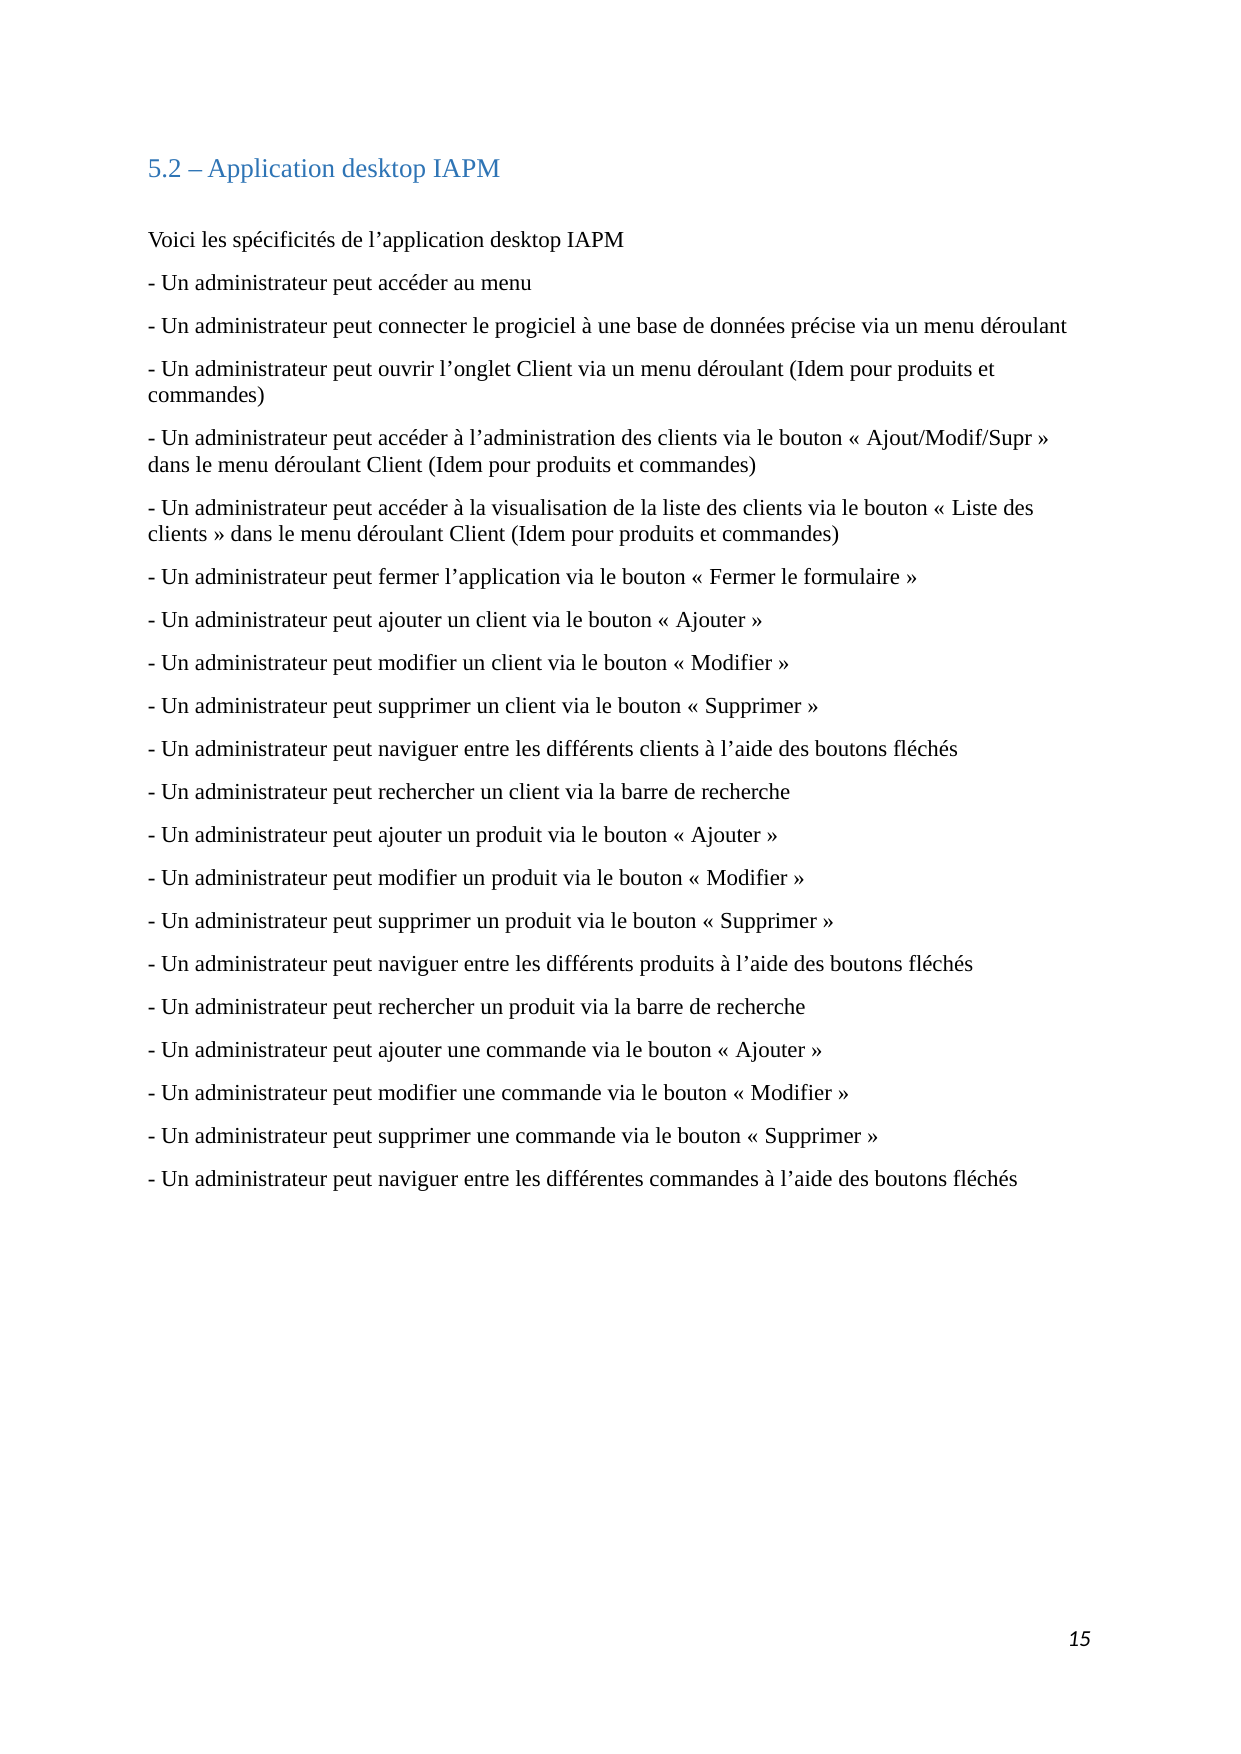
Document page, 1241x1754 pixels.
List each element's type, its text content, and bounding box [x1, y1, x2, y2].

text - Un administrateur peut ajouter une commande via le bouton « Ajouter » [148, 1036, 1093, 1063]
text - Un administrateur peut rechercher un produit via la barre de recherche [148, 993, 1093, 1020]
text - Un administrateur peut modifier un client via le bouton « Modifier » [148, 649, 1093, 676]
text - Un administrateur peut accéder au menu [148, 269, 1093, 295]
text - Un administrateur peut fermer l’application via le bouton « Fermer le formulaire » [148, 563, 1093, 589]
text - Un administrateur peut modifier une commande via le bouton « Modifier » [148, 1079, 1093, 1106]
text - Un administrateur peut connecter le progiciel à une base de données précise via un menu déroulant [148, 312, 1093, 338]
text - Un administrateur peut accéder à l’administration des clients via le bouton « Ajout/Modif/Supr » dans le menu déroulant Client (Idem pour produits et commandes) [148, 424, 1093, 477]
text Voici les spécificités de l’application desktop IAPM [148, 226, 1093, 252]
subtitle 5.2 – Application desktop IAPM [148, 152, 1093, 183]
text - Un administrateur peut naviguer entre les différents produits à l’aide des boutons fléchés [148, 950, 1093, 977]
text - Un administrateur peut rechercher un client via la barre de recherche [148, 778, 1093, 804]
text - Un administrateur peut accéder à la visualisation de la liste des clients via le bouton « Liste des clients » dans le menu déroulant Client (Idem pour produits et commandes) [148, 494, 1093, 546]
text - Un administrateur peut ajouter un client via le bouton « Ajouter » [148, 606, 1093, 632]
text - Un administrateur peut supprimer une commande via le bouton « Supprimer » [148, 1122, 1093, 1149]
text - Un administrateur peut naviguer entre les différents clients à l’aide des boutons fléchés [148, 735, 1093, 762]
text - Un administrateur peut ouvrir l’onglet Client via un menu déroulant (Idem pour produits et commandes) [148, 355, 1093, 408]
text - Un administrateur peut naviguer entre les différentes commandes à l’aide des boutons fléchés [148, 1165, 1093, 1192]
text - Un administrateur peut supprimer un client via le bouton « Supprimer » [148, 692, 1093, 718]
text - Un administrateur peut supprimer un produit via le bouton « Supprimer » [148, 907, 1093, 934]
text - Un administrateur peut modifier un produit via le bouton « Modifier » [148, 864, 1093, 891]
text - Un administrateur peut ajouter un produit via le bouton « Ajouter » [148, 821, 1093, 848]
